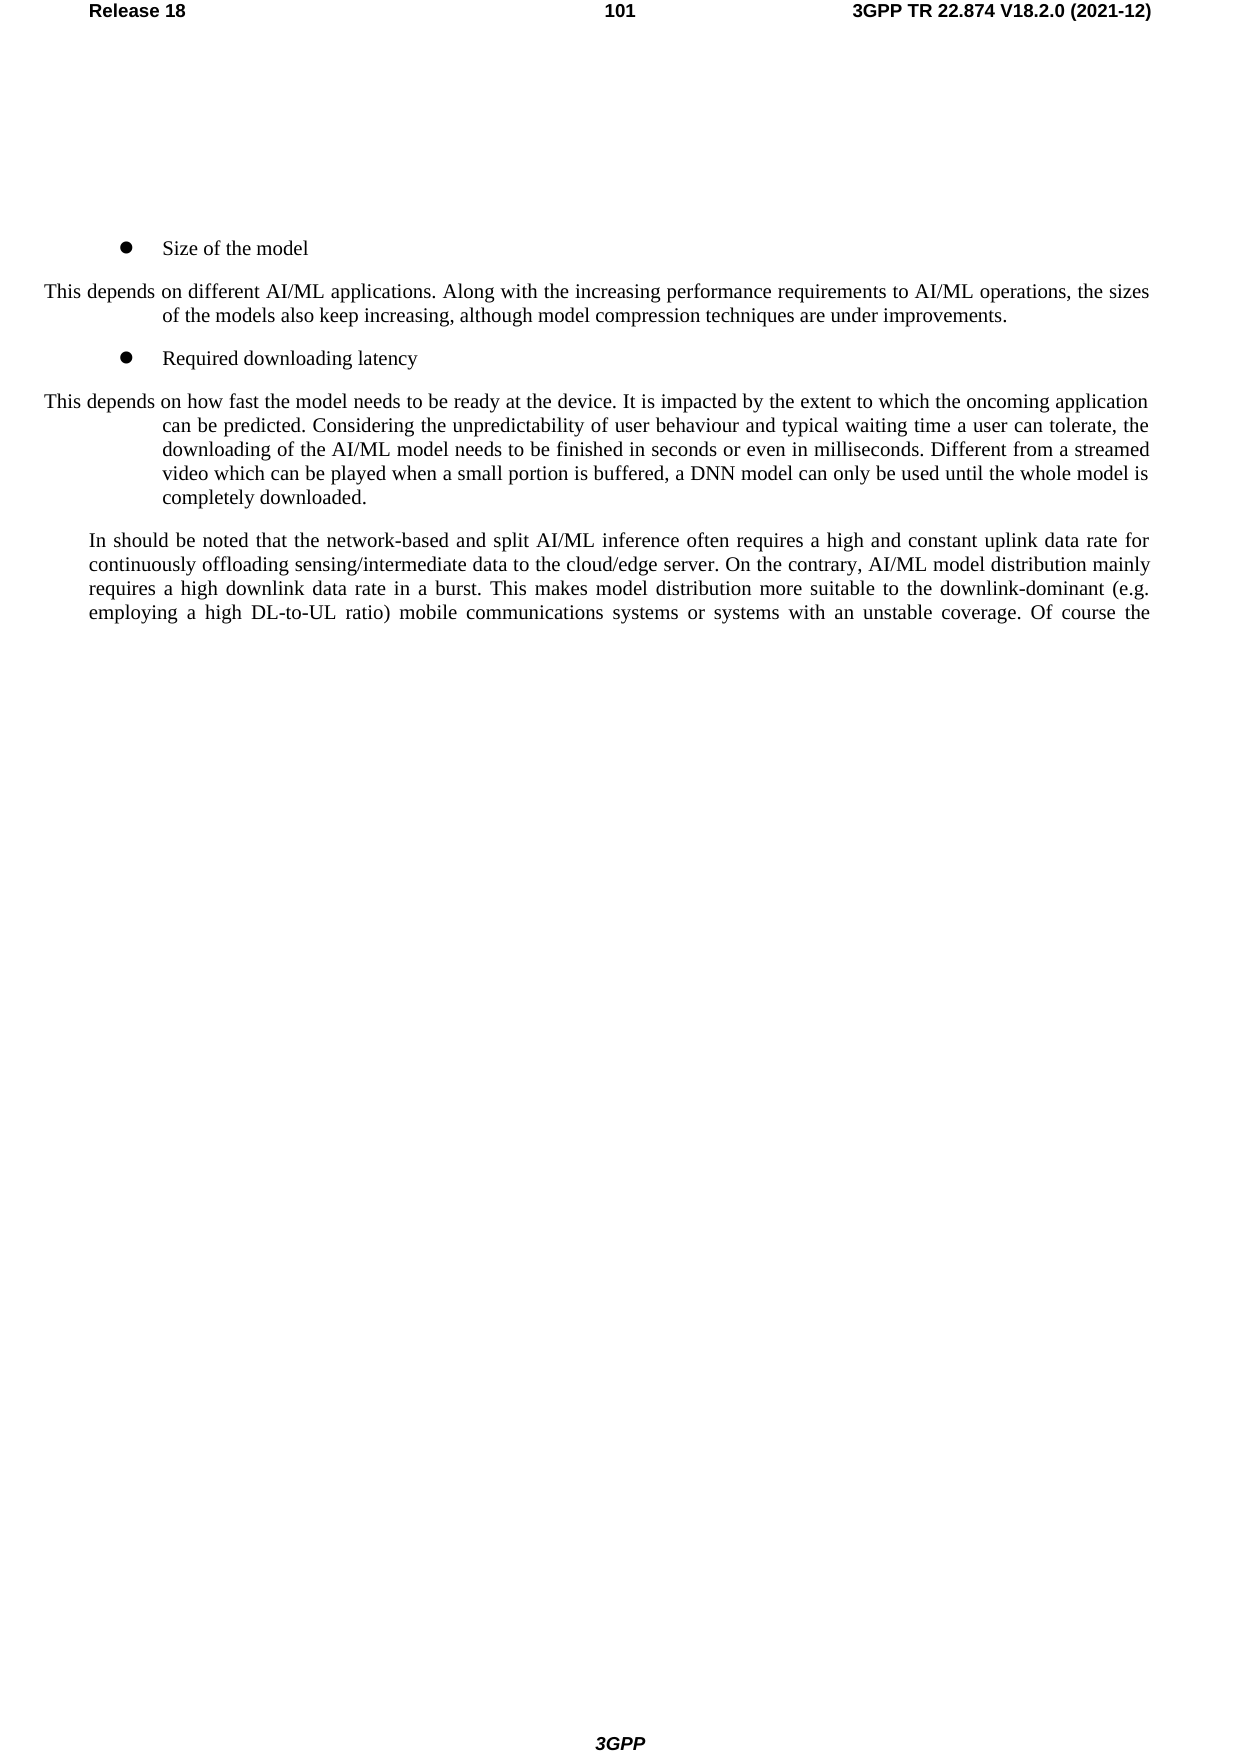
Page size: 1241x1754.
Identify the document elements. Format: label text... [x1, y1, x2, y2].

list Required downloading latency [118, 346, 1152, 370]
text This depends on how fast the model needs to be ready at the device. It is impacted by the extent to which the oncoming application can be predicted. Considering the unpredictability of user behaviour and typical waiting time a user can tolerate, the downloading of the AI/ML model needs to be finished in seconds or even in milliseconds. Different from a streamed video which can be played when a small portion is buffered, a DNN model can only be used until the whole model is completely downloaded. [44, 389, 1152, 509]
list Size of the model [118, 236, 1152, 260]
text This depends on different AI/ML applications. Along with the increasing performance requirements to AI/ML operations, the sizes of the models also keep increasing, although model compression techniques are under improvements. [44, 279, 1152, 327]
text In should be noted that the network-based and split AI/ML inference often requires a high and constant uplink data rate for continuously offloading sensing/intermediate data to the cloud/edge server. On the contrary, AI/ML model distribution mainly requires a high downlink data rate in a burst. This makes model distribution more suitable to the downlink-dominant (e.g. employing a high DL-to-UL ratio) mobile communications systems or systems with an unstable coverage. Of course the condition is that the mobile device’s computation resource can afford the on-board execution of the AI/ML model. If the computation load is beyond the device’s capability, the network-based or split inference has to be adopted. [89, 528, 1152, 624]
